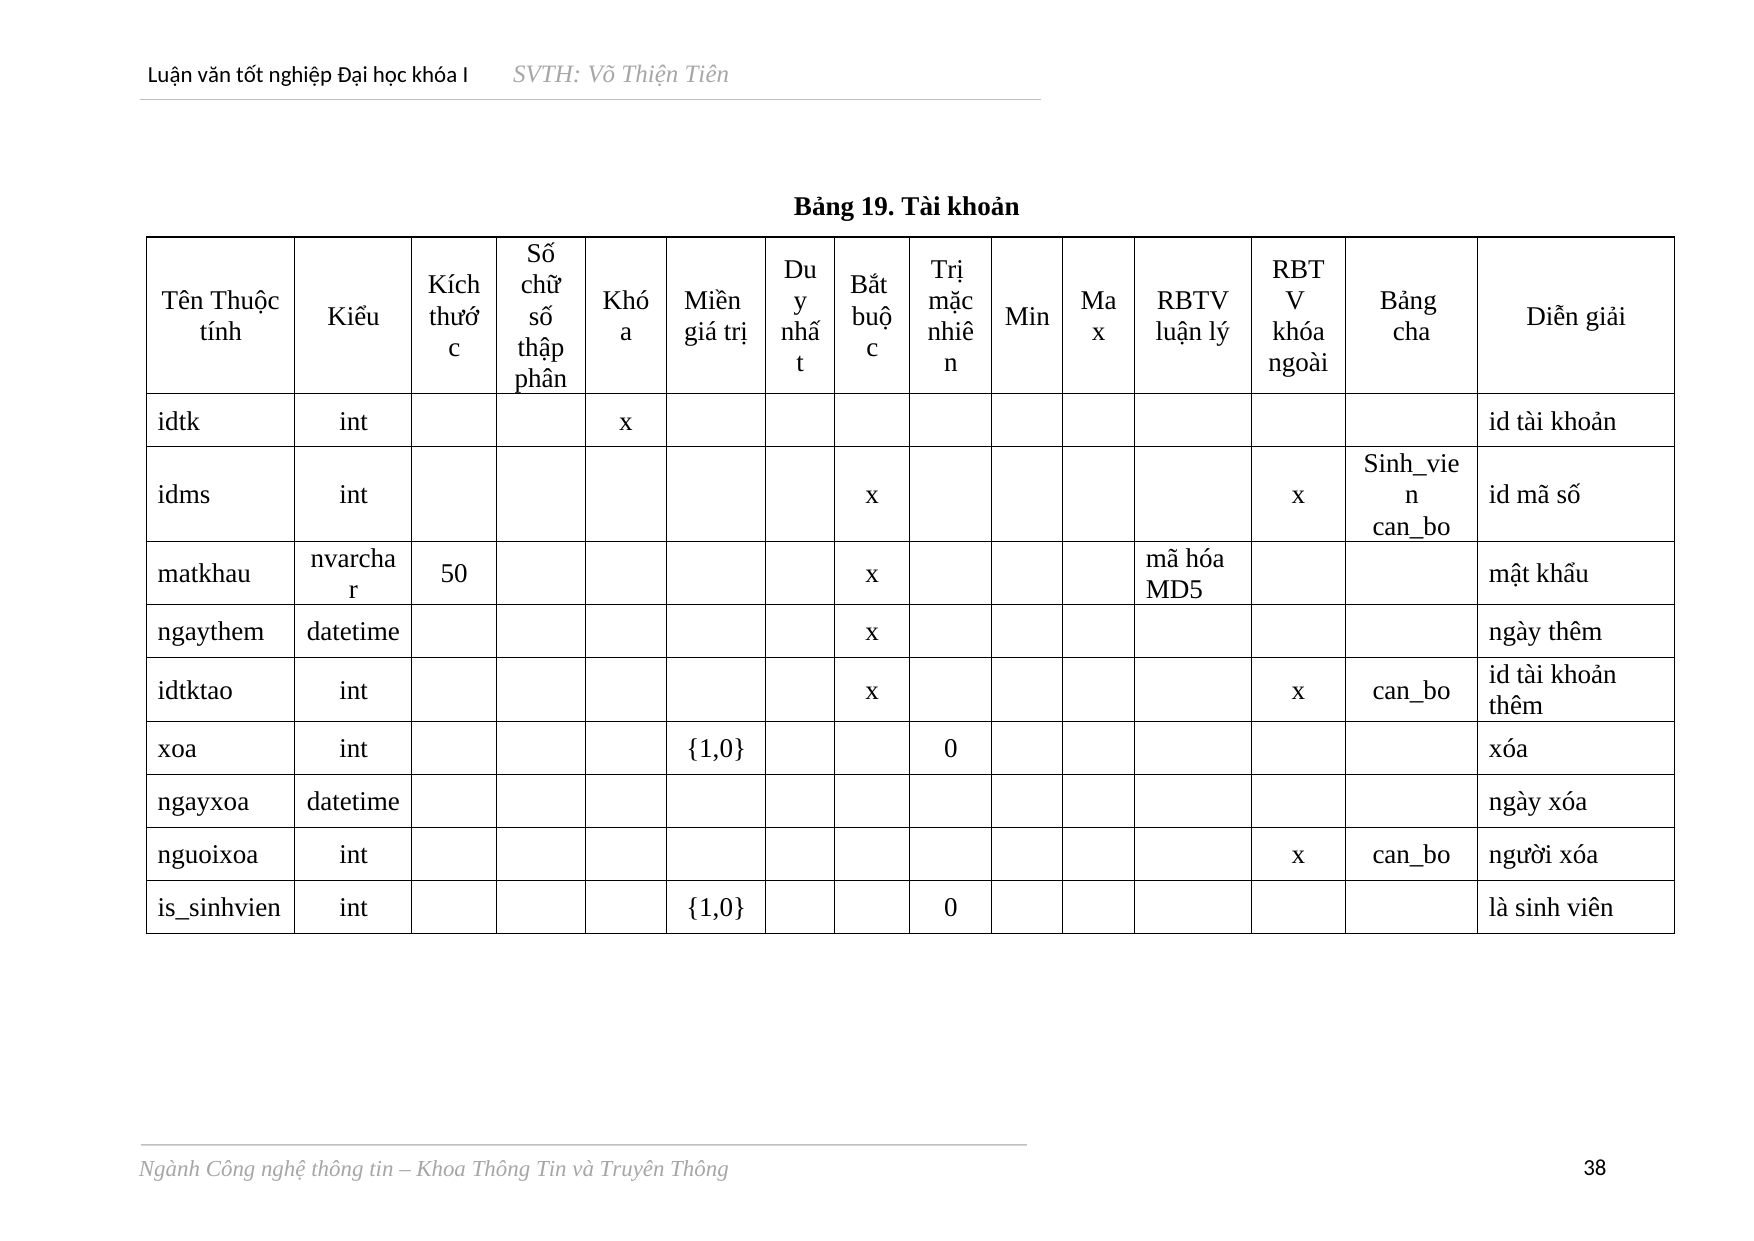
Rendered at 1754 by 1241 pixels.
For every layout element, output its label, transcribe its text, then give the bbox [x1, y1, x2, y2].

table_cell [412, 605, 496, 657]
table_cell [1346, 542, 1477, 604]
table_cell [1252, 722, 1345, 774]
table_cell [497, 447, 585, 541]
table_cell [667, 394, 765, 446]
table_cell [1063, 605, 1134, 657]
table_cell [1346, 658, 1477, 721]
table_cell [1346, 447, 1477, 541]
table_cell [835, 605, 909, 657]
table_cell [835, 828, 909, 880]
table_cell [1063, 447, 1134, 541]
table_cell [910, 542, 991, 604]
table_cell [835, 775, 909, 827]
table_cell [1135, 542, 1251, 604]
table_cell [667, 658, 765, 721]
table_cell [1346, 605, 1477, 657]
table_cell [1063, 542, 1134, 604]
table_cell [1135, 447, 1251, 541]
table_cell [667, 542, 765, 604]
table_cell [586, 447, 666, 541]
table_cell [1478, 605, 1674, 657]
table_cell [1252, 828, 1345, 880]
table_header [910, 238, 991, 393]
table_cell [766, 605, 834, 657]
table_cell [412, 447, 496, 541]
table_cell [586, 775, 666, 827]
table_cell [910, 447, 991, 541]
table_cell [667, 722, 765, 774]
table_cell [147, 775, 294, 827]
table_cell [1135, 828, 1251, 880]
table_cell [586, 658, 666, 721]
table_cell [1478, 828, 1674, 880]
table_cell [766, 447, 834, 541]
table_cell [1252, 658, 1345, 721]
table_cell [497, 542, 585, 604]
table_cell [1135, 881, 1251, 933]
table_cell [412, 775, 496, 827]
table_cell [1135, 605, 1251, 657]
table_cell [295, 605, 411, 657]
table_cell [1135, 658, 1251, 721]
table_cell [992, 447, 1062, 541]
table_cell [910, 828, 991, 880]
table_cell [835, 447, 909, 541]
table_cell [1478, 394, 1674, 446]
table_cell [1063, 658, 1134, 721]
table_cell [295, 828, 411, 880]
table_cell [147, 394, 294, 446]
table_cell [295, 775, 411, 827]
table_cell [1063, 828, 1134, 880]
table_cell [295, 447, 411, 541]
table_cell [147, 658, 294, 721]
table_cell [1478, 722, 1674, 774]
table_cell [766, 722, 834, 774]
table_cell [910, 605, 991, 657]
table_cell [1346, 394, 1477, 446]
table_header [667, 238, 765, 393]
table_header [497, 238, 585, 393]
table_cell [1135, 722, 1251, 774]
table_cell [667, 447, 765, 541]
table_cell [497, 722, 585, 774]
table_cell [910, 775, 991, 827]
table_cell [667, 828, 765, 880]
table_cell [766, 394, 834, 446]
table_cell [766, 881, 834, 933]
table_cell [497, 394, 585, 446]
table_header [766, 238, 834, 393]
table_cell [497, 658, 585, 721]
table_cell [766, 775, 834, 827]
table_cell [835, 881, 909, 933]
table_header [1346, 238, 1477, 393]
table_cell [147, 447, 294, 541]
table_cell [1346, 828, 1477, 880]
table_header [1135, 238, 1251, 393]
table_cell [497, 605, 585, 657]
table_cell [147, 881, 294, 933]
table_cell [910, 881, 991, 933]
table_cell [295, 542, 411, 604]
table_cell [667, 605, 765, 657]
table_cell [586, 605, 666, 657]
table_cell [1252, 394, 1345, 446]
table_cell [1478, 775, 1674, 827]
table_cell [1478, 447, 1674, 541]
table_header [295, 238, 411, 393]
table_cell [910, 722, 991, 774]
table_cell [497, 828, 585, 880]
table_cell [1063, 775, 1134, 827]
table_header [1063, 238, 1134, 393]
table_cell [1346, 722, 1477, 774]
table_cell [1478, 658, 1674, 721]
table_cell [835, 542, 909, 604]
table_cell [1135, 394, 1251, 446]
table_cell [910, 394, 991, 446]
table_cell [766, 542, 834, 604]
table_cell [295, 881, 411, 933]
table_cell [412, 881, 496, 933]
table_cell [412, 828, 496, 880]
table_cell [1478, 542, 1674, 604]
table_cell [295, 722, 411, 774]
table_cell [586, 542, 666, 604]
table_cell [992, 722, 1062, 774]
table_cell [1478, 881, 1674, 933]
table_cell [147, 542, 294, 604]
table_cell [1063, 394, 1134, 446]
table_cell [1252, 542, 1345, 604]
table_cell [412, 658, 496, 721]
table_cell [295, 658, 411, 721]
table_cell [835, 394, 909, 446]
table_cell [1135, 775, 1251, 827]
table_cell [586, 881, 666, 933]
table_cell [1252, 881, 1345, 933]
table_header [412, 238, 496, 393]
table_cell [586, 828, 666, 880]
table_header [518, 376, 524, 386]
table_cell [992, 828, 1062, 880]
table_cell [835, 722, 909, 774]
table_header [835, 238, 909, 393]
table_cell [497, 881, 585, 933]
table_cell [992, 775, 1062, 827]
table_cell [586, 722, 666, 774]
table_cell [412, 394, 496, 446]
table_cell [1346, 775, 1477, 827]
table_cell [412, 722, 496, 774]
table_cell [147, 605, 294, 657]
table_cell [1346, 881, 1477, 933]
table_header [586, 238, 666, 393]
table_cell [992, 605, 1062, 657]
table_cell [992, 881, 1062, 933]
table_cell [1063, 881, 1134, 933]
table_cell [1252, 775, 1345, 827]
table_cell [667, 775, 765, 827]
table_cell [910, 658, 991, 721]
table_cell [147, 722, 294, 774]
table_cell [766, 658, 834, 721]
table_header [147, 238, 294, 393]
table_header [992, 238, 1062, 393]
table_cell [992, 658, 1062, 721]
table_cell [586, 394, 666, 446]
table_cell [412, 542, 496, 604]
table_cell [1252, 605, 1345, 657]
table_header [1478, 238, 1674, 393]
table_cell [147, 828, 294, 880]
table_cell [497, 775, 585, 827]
text Bảng 19. Tài khoản [148, 190, 1606, 221]
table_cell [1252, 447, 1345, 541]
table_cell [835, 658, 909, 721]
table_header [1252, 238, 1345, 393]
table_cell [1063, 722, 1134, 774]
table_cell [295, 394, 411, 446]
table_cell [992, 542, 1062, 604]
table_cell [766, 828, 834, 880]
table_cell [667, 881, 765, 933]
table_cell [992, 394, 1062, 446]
